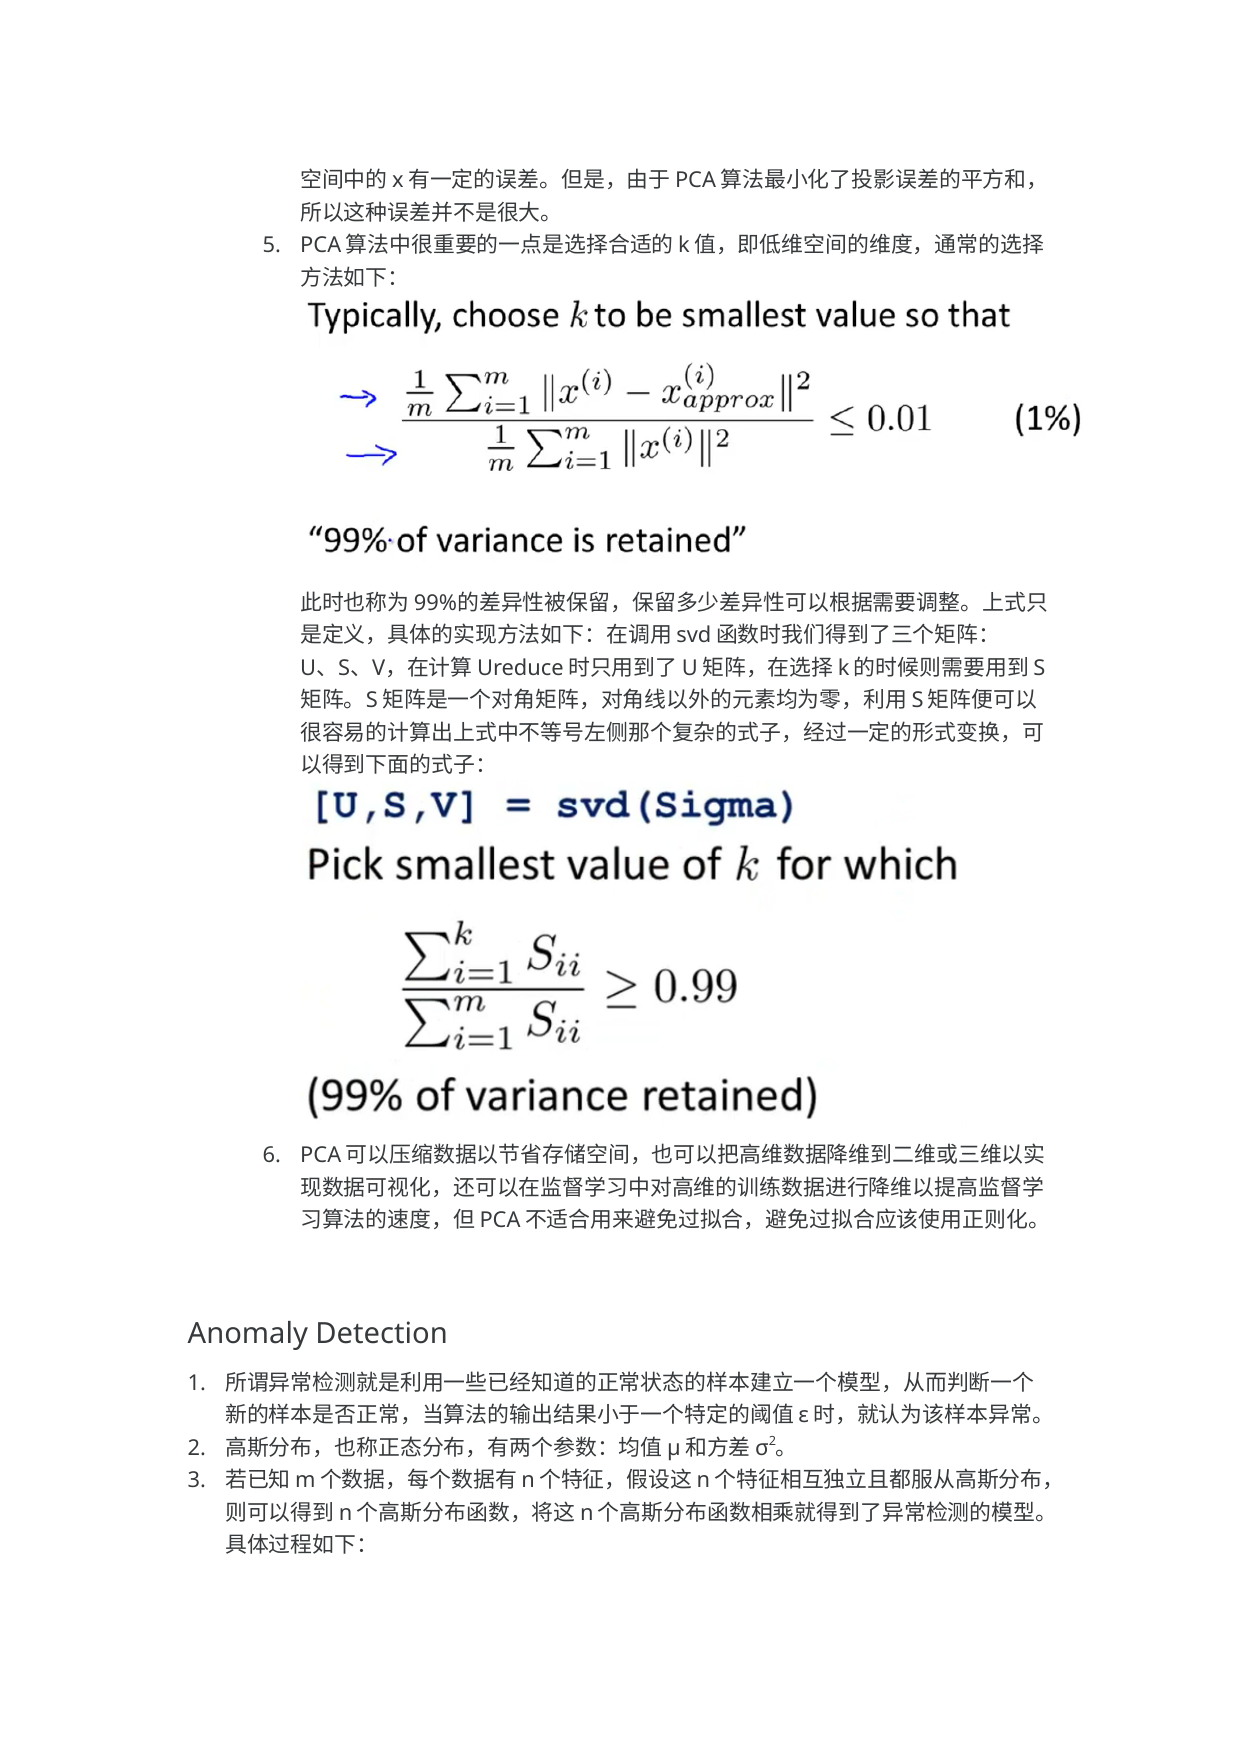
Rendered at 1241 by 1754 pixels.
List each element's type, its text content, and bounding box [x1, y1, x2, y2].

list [262, 162, 1053, 227]
list 所谓异常检测就是利用一些已经知道的正常状态的样本建立一个模型，从而判断一个新的样本是否正常，当算法的输出结果小于一个特定的阈值ε时，就认为该样本异常。 [187, 1364, 1053, 1429]
list 高斯分布，也称正态分布，有两个参数：均值μ和方差σ2。 [187, 1429, 1053, 1462]
list PCA可以压缩数据以节省存储空间，也可以把高维数据降维到二维或三维以实现数据可视化，还可以在监督学习中对高维的训练数据进行降维以提高监督学习算法的速度，但PCA不适合用来避免过拟合，避免过拟合应该使用正则化。 [262, 1137, 1053, 1234]
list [187, 1462, 1053, 1559]
picture [300, 292, 1088, 563]
picture [300, 779, 967, 1127]
text Anomaly Detection [187, 1299, 1053, 1364]
